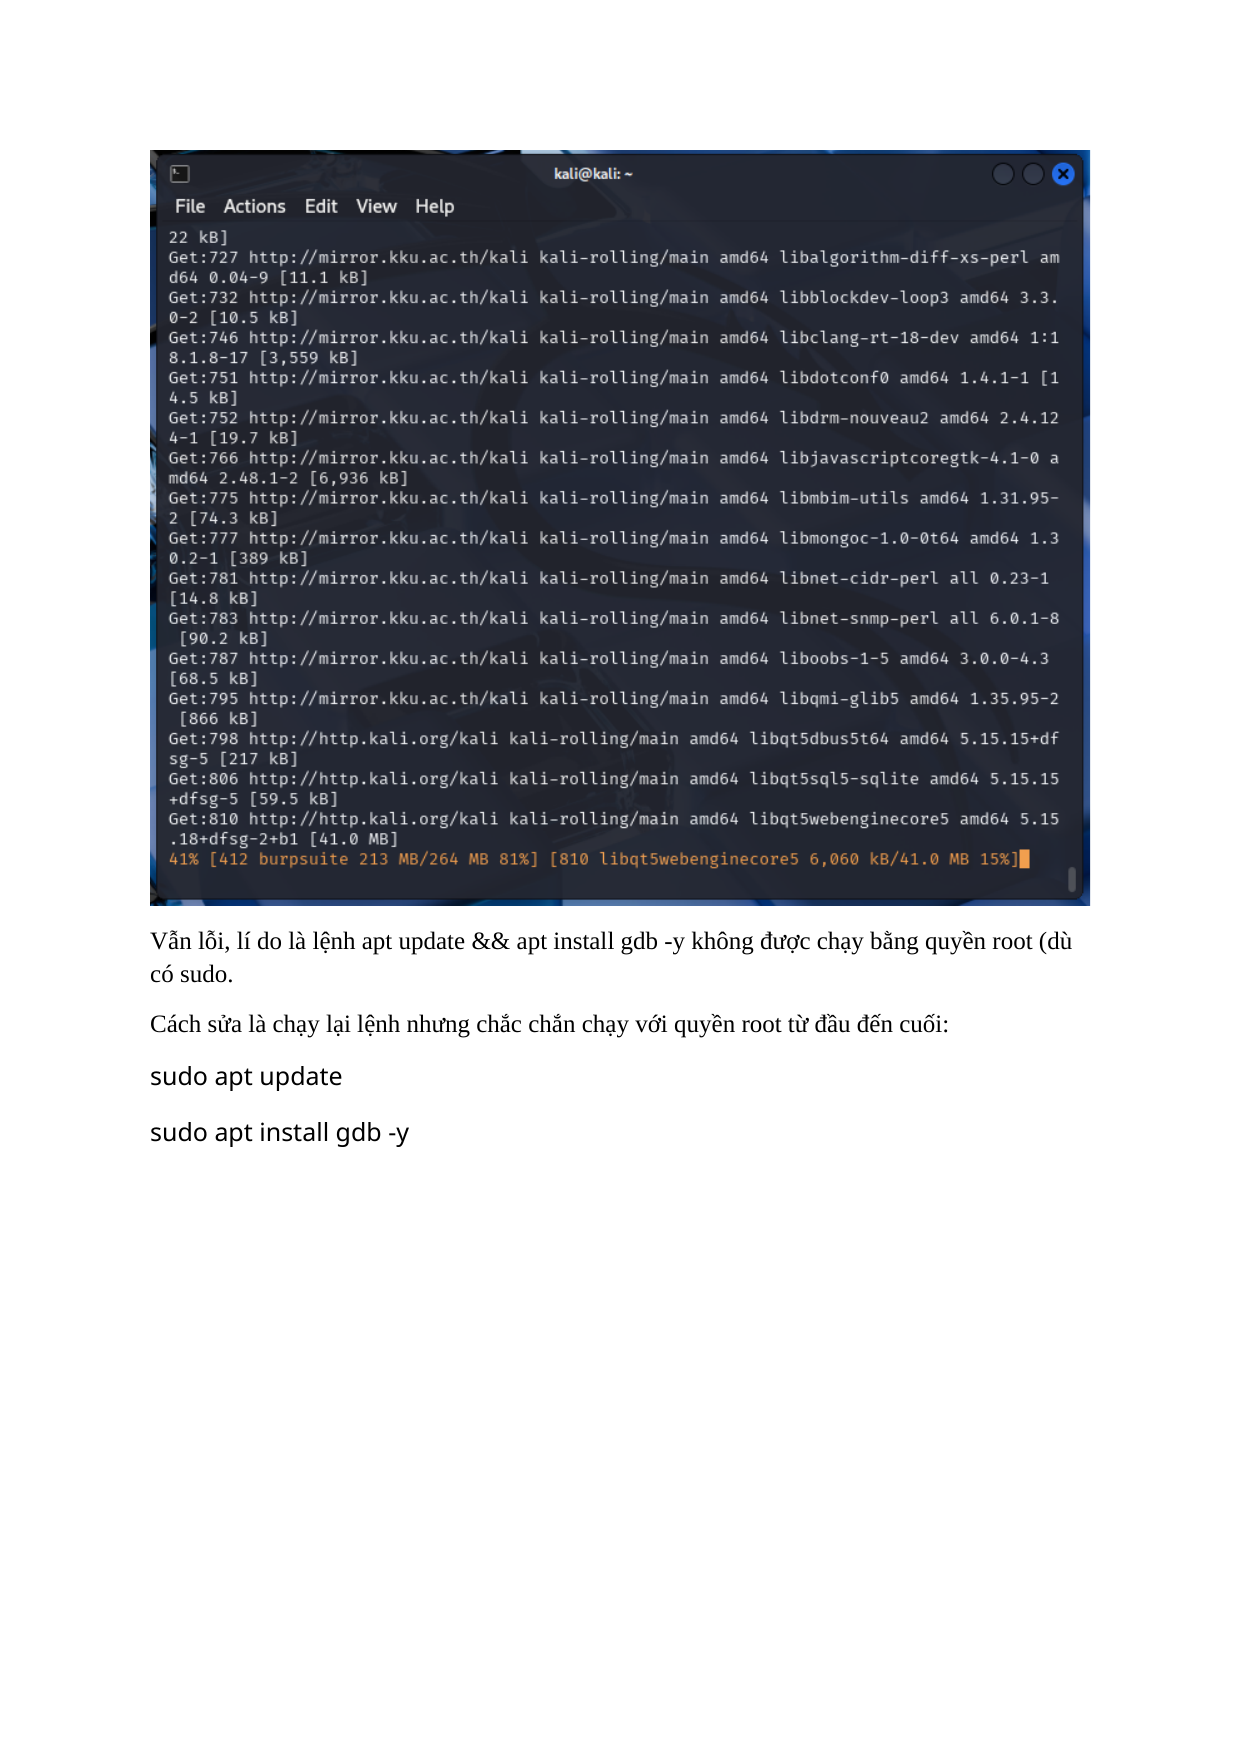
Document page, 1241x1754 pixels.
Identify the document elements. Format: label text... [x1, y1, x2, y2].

picture [150, 150, 1091, 906]
text sudo apt update [150, 1058, 1090, 1093]
text Cách sửa là chạy lại lệnh nhưng chắc chắn chạy với quyền root từ đầu đến cuối: [150, 1009, 1090, 1038]
text Vẫn lỗi, lí do là lệnh apt update && apt install gdb -y không được chạy bằng quyền root (dù có sudo. [150, 926, 1090, 988]
text sudo apt install gdb -y [150, 1114, 1090, 1148]
